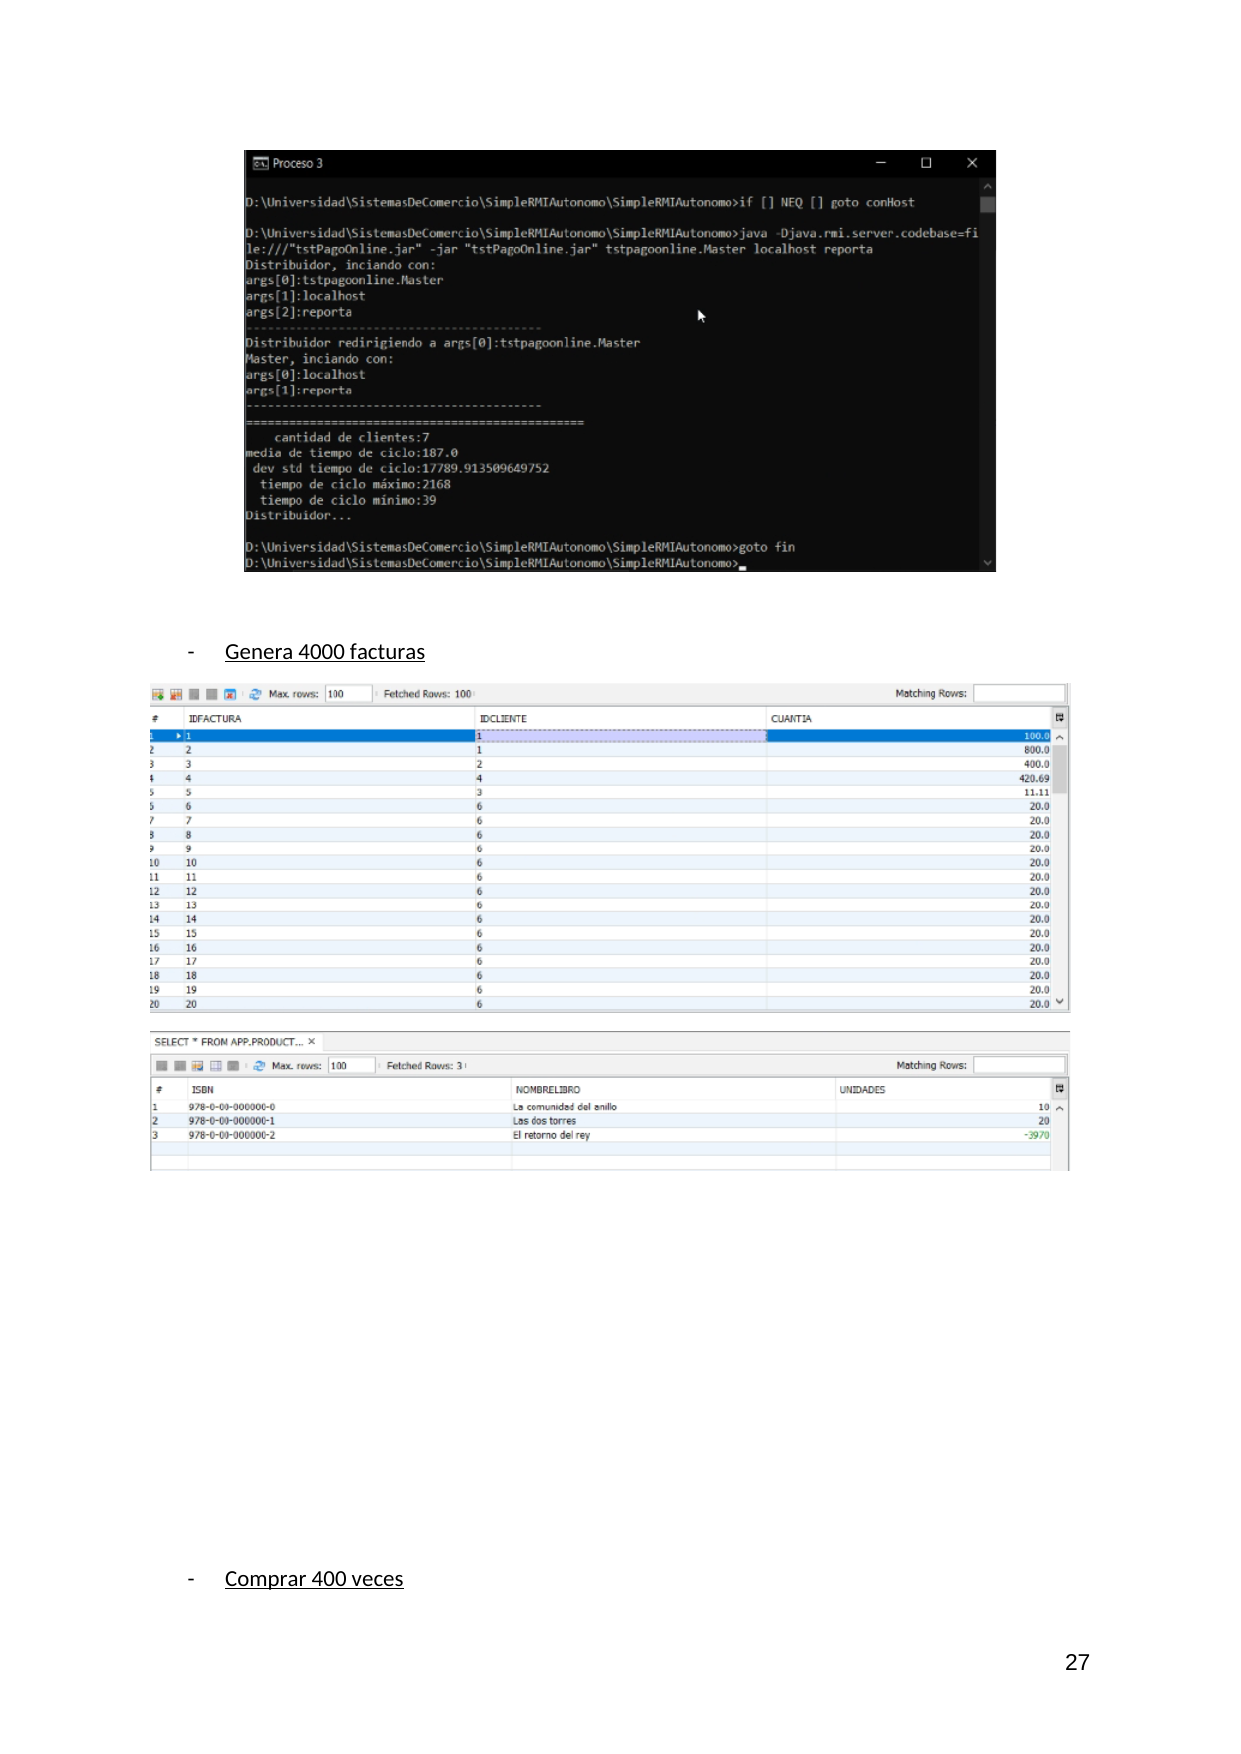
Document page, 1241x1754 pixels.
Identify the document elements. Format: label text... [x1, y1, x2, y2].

list Genera 4000 facturas [187, 637, 1090, 665]
picture [150, 683, 1071, 1013]
picture [244, 150, 997, 572]
list Comprar 400 veces [187, 1564, 1090, 1592]
picture [150, 1031, 1071, 1171]
